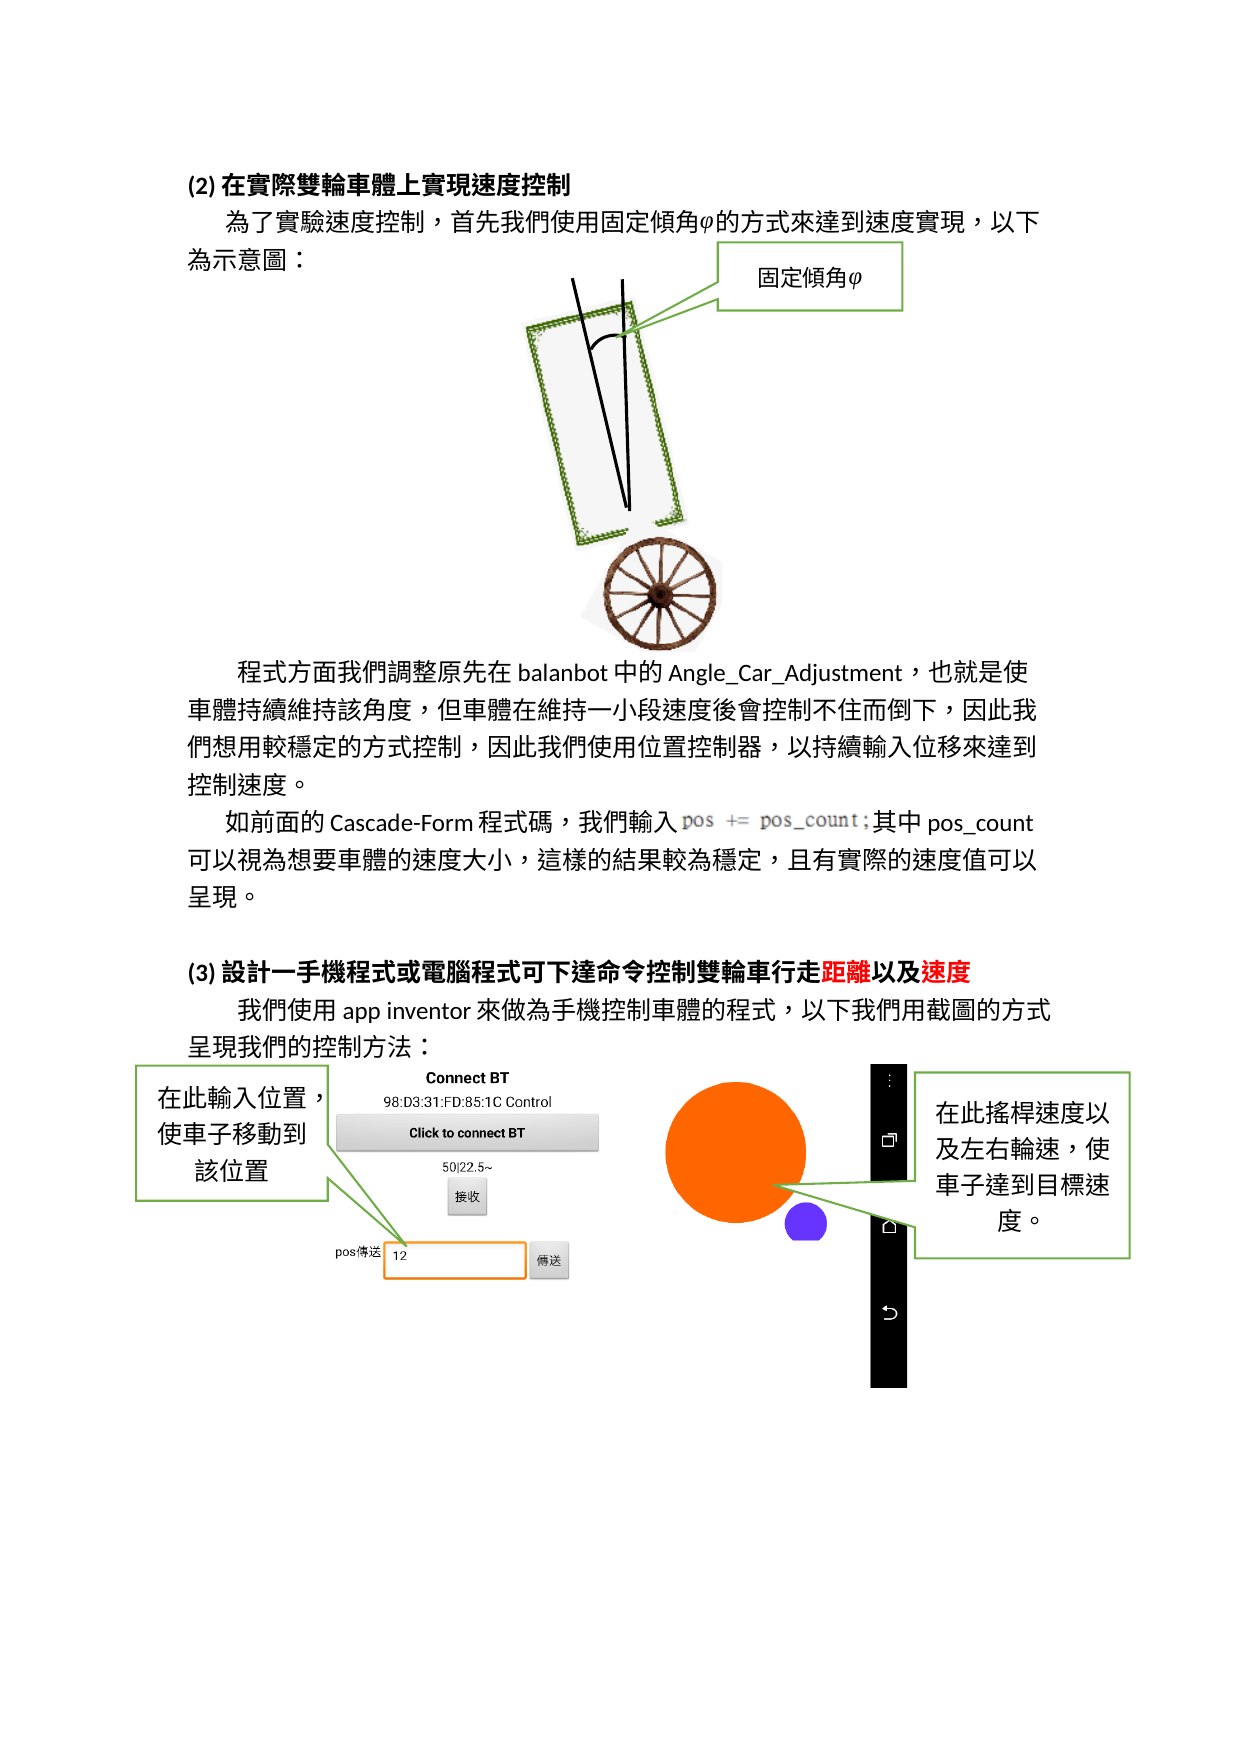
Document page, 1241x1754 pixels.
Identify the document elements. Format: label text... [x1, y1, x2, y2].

picture [592, 337, 627, 498]
text 如前面的Cascade-Form程式碼，我們輸入其中pos_count可以視為想要車體的速度大小，這樣的結果較為穩定，且有實際的速度值可以呈現。 [187, 802, 1053, 914]
text 為了實驗速度控制，首先我們使用固定傾角的方式來達到速度實現，以下為示意圖： [187, 202, 1053, 277]
picture [517, 277, 723, 652]
text 程式方面我們調整原先在balanbot中的Angle_Car_Adjustment，也就是使車體持續維持該角度，但車體在維持一小段速度後會控制不住而倒下，因此我們想用較穩定的方式控制，因此我們使用位置控制器，以持續輸入位移來達到控制速度。 [187, 652, 1053, 802]
picture [678, 813, 873, 832]
picture [574, 277, 716, 346]
list (3) 設計一手機程式或電腦程式可下達命令控制雙輪車行走距離以及速度 [187, 952, 1053, 989]
picture [333, 1064, 908, 1388]
text 我們使用app inventor來做為手機控制車體的程式，以下我們用截圖的方式呈現我們的控制方法： [187, 989, 1053, 1064]
list (2) 在實際雙輪車體上實現速度控制 [187, 164, 1053, 202]
